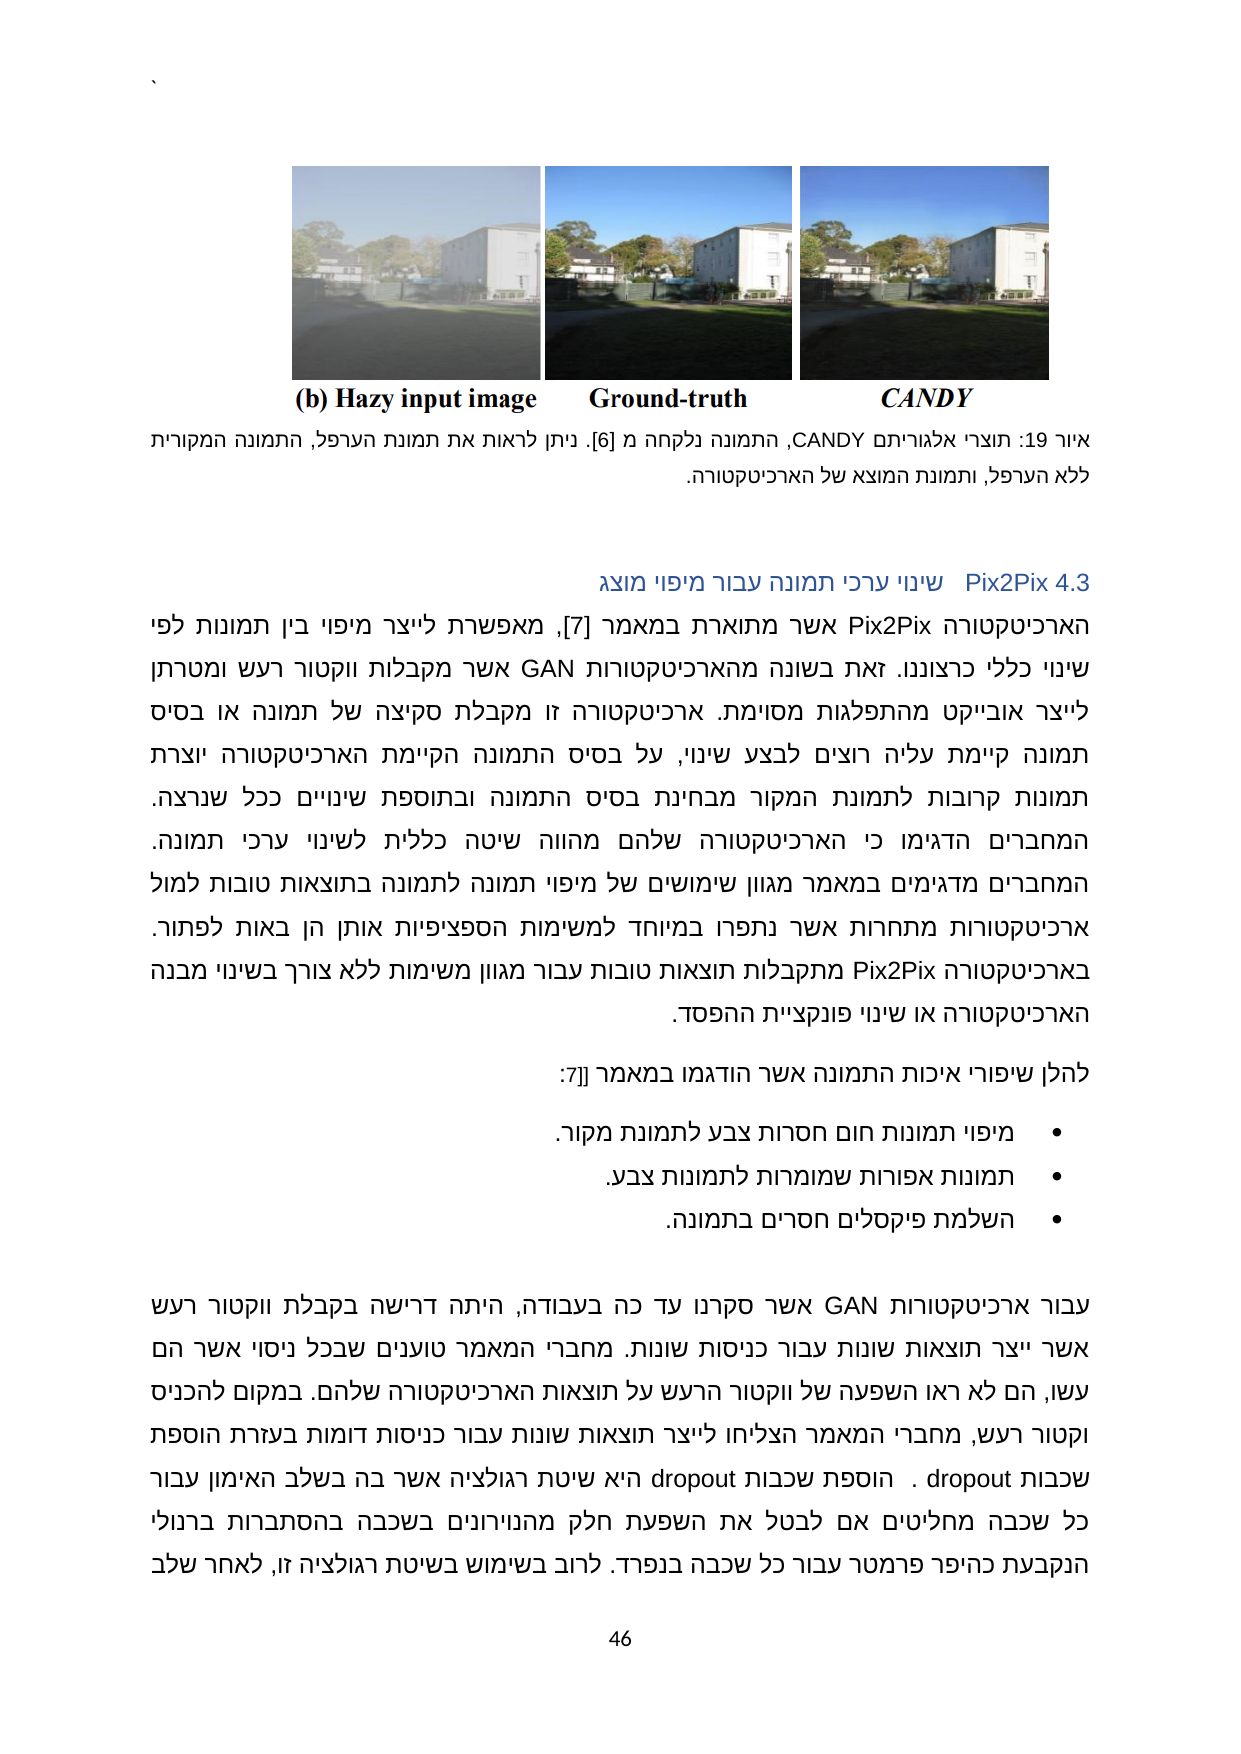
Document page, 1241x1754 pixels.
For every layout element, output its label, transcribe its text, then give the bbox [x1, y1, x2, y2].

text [150, 1291, 1090, 1579]
text להלן שיפורי איכות התמונה אשר הודגמו במאמר [[7: [150, 1058, 1090, 1087]
text הארכיטקטורה Pix2Pix אשר מתוארת במאמר [7], מאפשרת לייצר מיפוי בין תמונות לפי שינוי כללי כרצוננו. זאת בשונה מהארכיטקטורות GAN אשר מקבלות ווקטור רעש ומטרתן לייצר אובייקט מהתפלגות מסוימת. ארכיטקטורה זו מקבלת סקיצה של תמונה או בסיס תמונה קיימת עליה רוצים לבצע שינוי, על בסיס התמונה הקיימת הארכיטקטורה יוצרת תמונות קרובות לתמונת המקור מבחינת בסיס התמונה ובתוספת שינויים ככל שנרצה. המחברים הדגימו כי הארכיטקטורה שלהם מהווה שיטה כללית לשינוי ערכי תמונה. המחברים מדגימים במאמר מגוון שימושים של מיפוי תמונה לתמונה בתוצאות טובות למול ארכיטקטורות מתחרות אשר נתפרו במיוחד למשימות הספציפיות אותן הן באות לפתור. בארכיטקטורה Pix2Pix מתקבלות תוצאות טובות עבור מגוון משימות ללא צורך בשינוי מבנה הארכיטקטורה או שינוי פונקציית ההפסד. [150, 611, 1090, 1027]
list תמונות אפורות שמומרות לתמונות צבע. [150, 1162, 1053, 1190]
subtitle 4.3 Pix2Pix שינוי ערכי תמונה עבור מיפוי מוצג [150, 567, 1090, 596]
list מיפוי תמונות חום חסרות צבע לתמונת מקור. [150, 1118, 1053, 1147]
text איור 19: תוצרי אלגוריתם CANDY, התמונה נלקחה מ [6]. ניתן לראות את תמונת הערפל, התמונה המקורית ללא הערפל, ותמונת המוצא של הארכיטקטורה. [150, 427, 1090, 487]
picture [283, 150, 1091, 414]
list השלמת פיקסלים חסרים בתמונה. [150, 1205, 1053, 1234]
